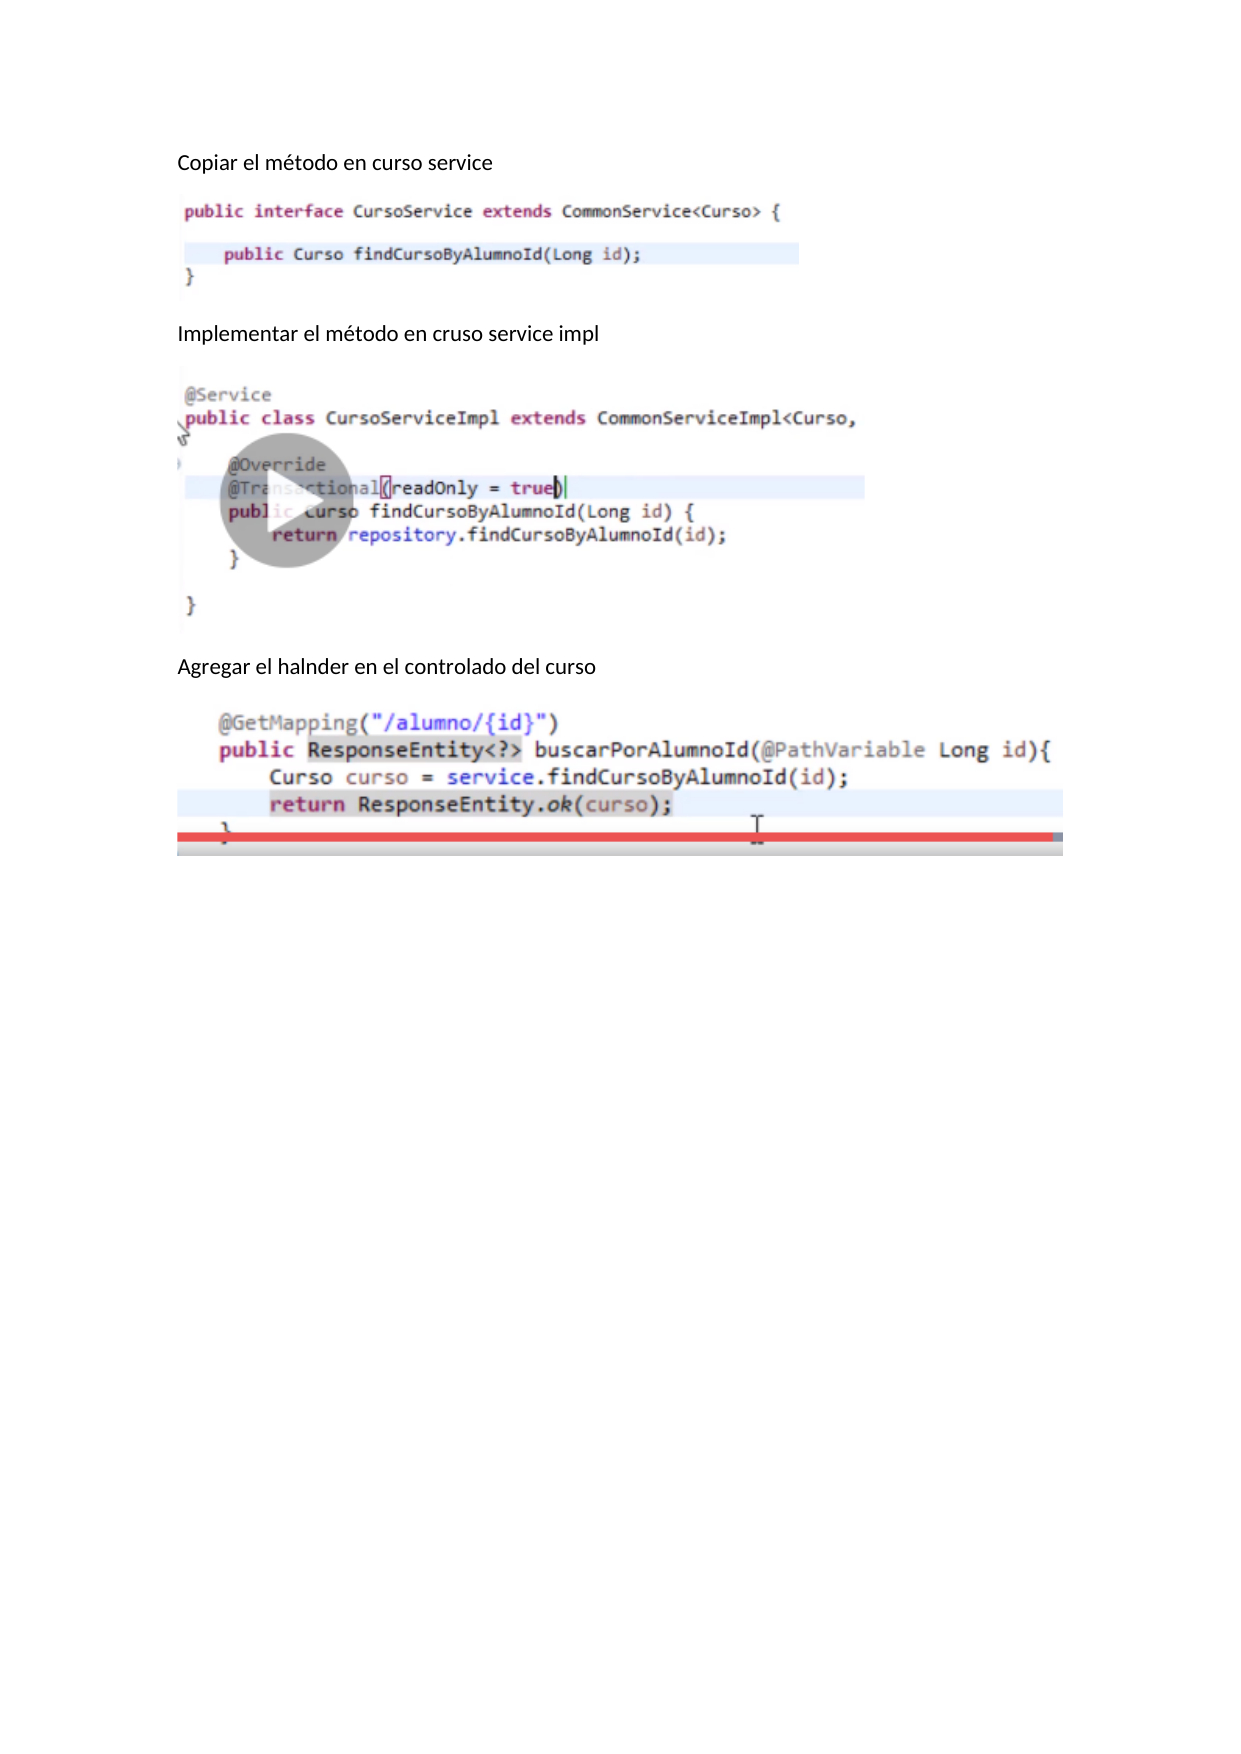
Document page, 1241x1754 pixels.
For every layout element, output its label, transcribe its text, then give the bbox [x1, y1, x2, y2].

picture [177, 699, 1063, 856]
text Agregar el halnder en el controlado del curso [177, 652, 1063, 681]
text Copiar el método en curso service [177, 148, 1063, 176]
picture [177, 194, 799, 301]
text Implementar el método en cruso service impl [177, 319, 1063, 348]
picture [177, 366, 865, 634]
